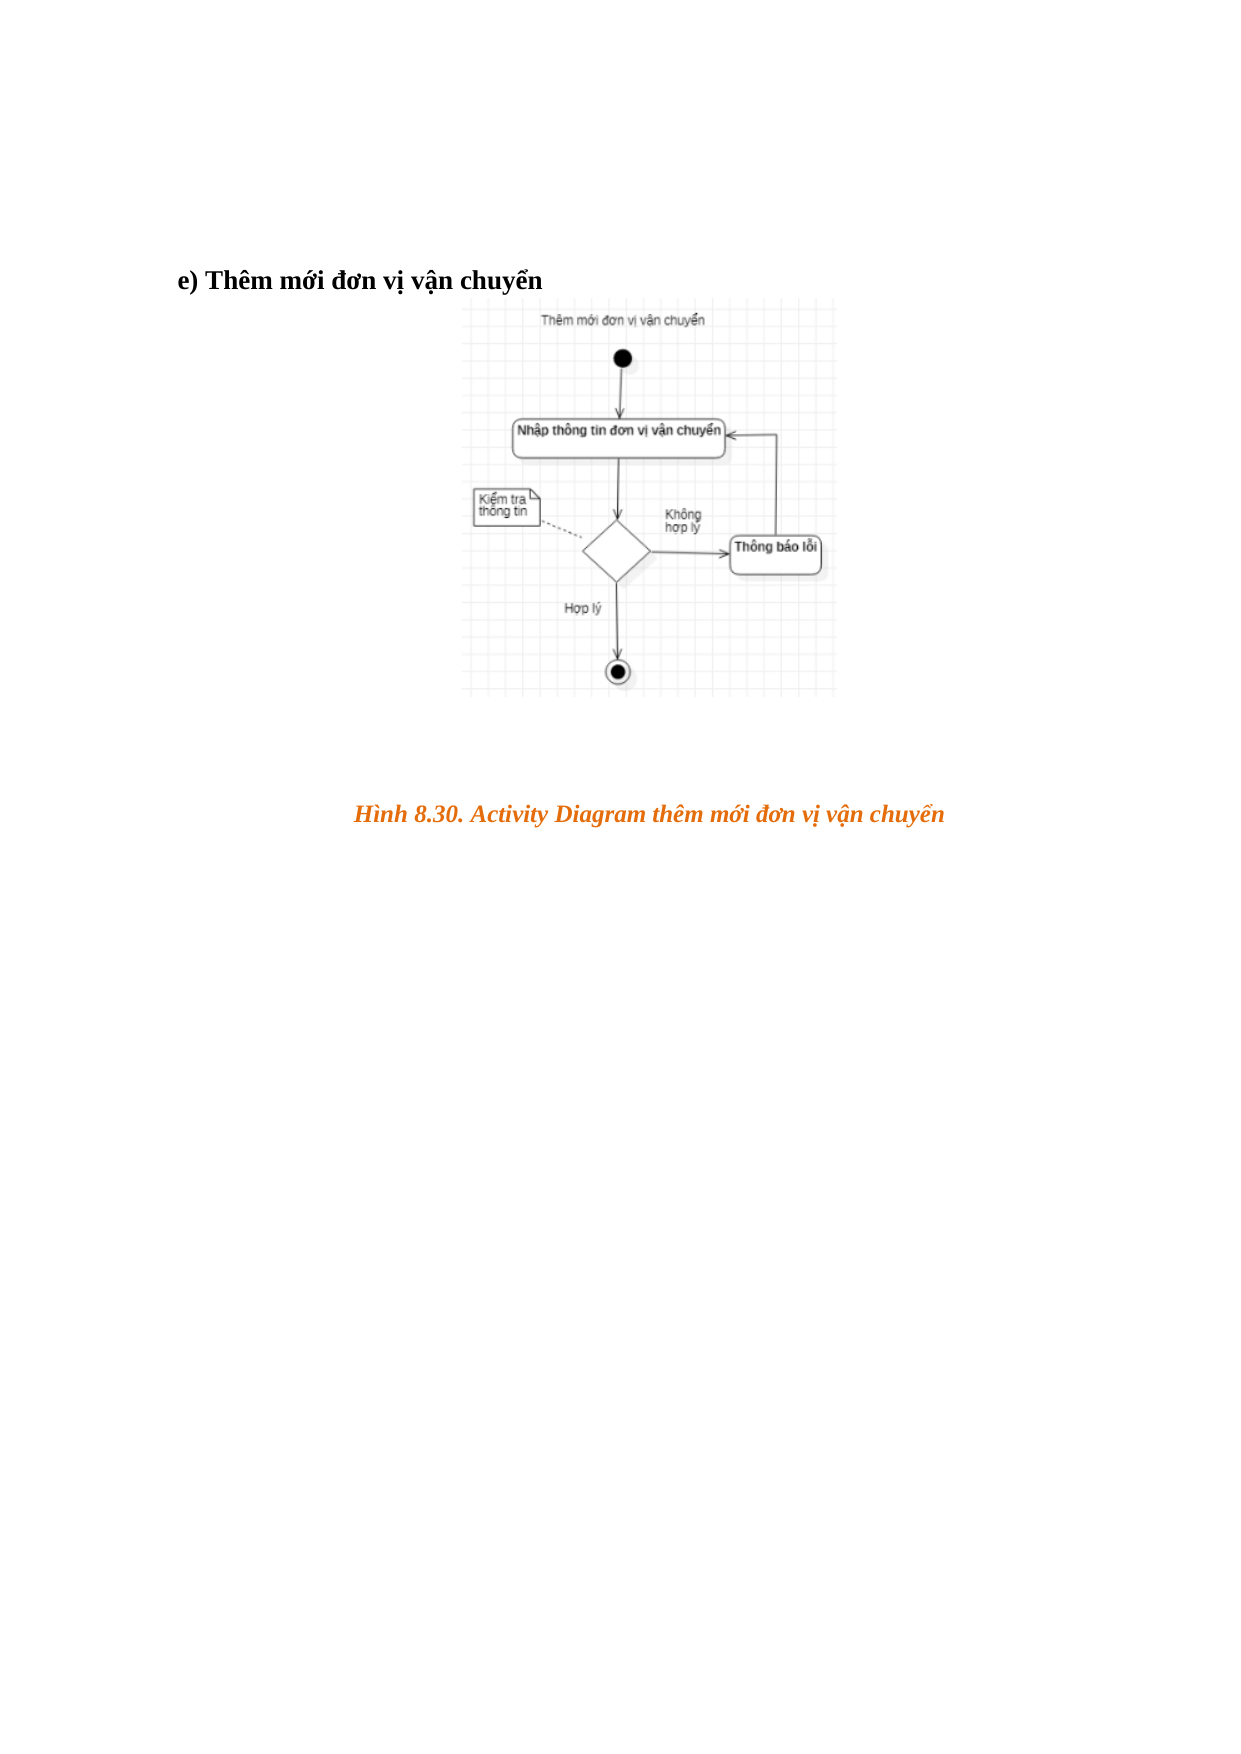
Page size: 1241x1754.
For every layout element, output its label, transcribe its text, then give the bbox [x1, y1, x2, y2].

list Thêm mới đơn vị vận chuyển [177, 261, 1122, 298]
picture [462, 298, 837, 697]
